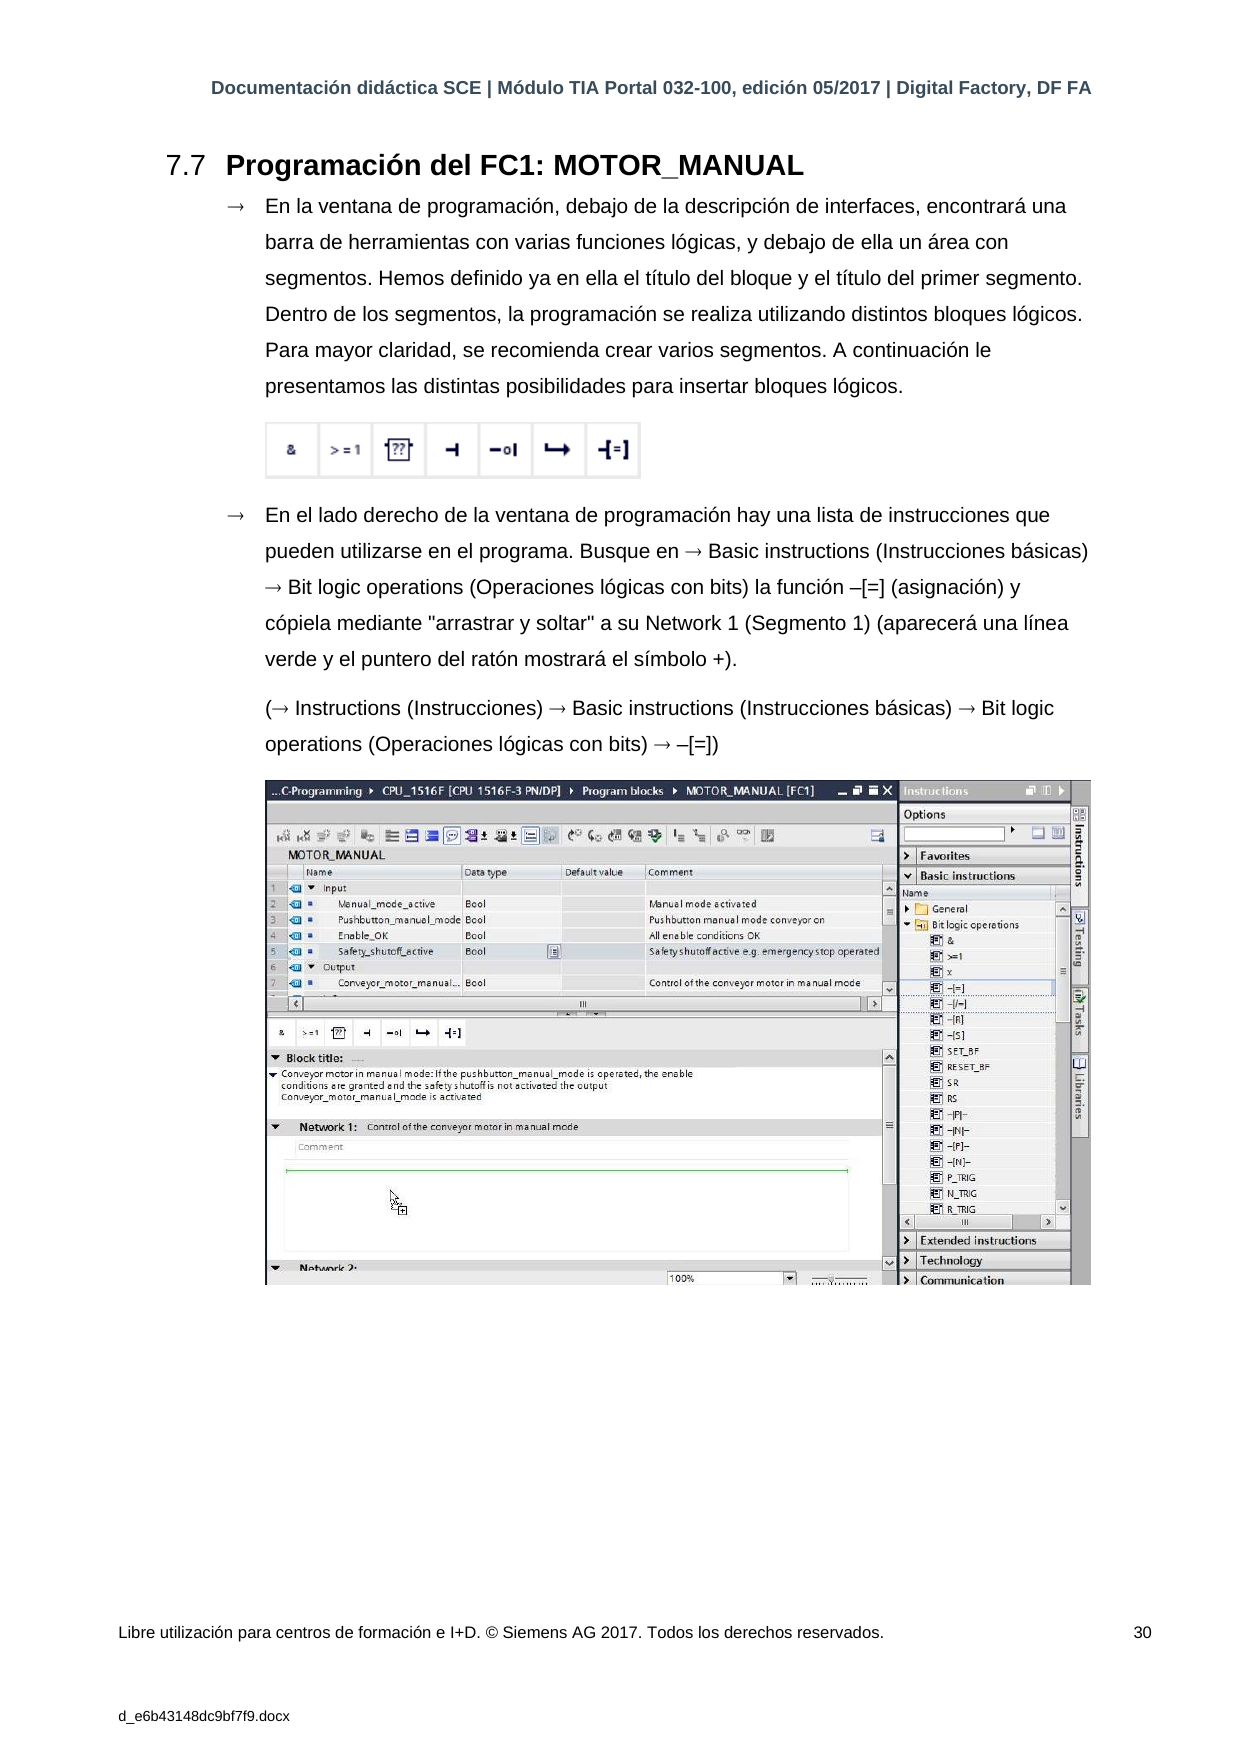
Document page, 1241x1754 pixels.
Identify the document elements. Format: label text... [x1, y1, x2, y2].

text Programación del FC1: MOTOR_MANUAL [165, 148, 1092, 181]
list ( Instructions (Instrucciones) Basic instructions (Instrucciones básicas) Bit logic operations (Operaciones lógicas con bits) –[=]) [265, 695, 1092, 756]
text En el lado derecho de la ventana de programación hay una lista de instrucciones que pueden utilizarse en el programa. Busque en Basic instructions (Instrucciones básicas) Bit logic operations (Operaciones lógicas con bits) la función –[=] (asignación) y cópiela mediante "arrastrar y soltar" a su Network 1 (Segmento 1) (aparecerá una línea verde y el puntero del ratón mostrará el símbolo +). [227, 503, 1092, 671]
picture [265, 780, 1091, 1285]
text En la ventana de programación, debajo de la descripción de interfaces, encontrará una barra de herramientas con varias funciones lógicas, y debajo de ella un área con segmentos. Hemos definido ya en ella el título del bloque y el título del primer segmento. Dentro de los segmentos, la programación se realiza utilizando distintos bloques lógicos. Para mayor claridad, se recomienda crear varios segmentos. A continuación le presentamos las distintas posibilidades para insertar bloques lógicos. [227, 194, 1092, 397]
picture [265, 422, 641, 479]
